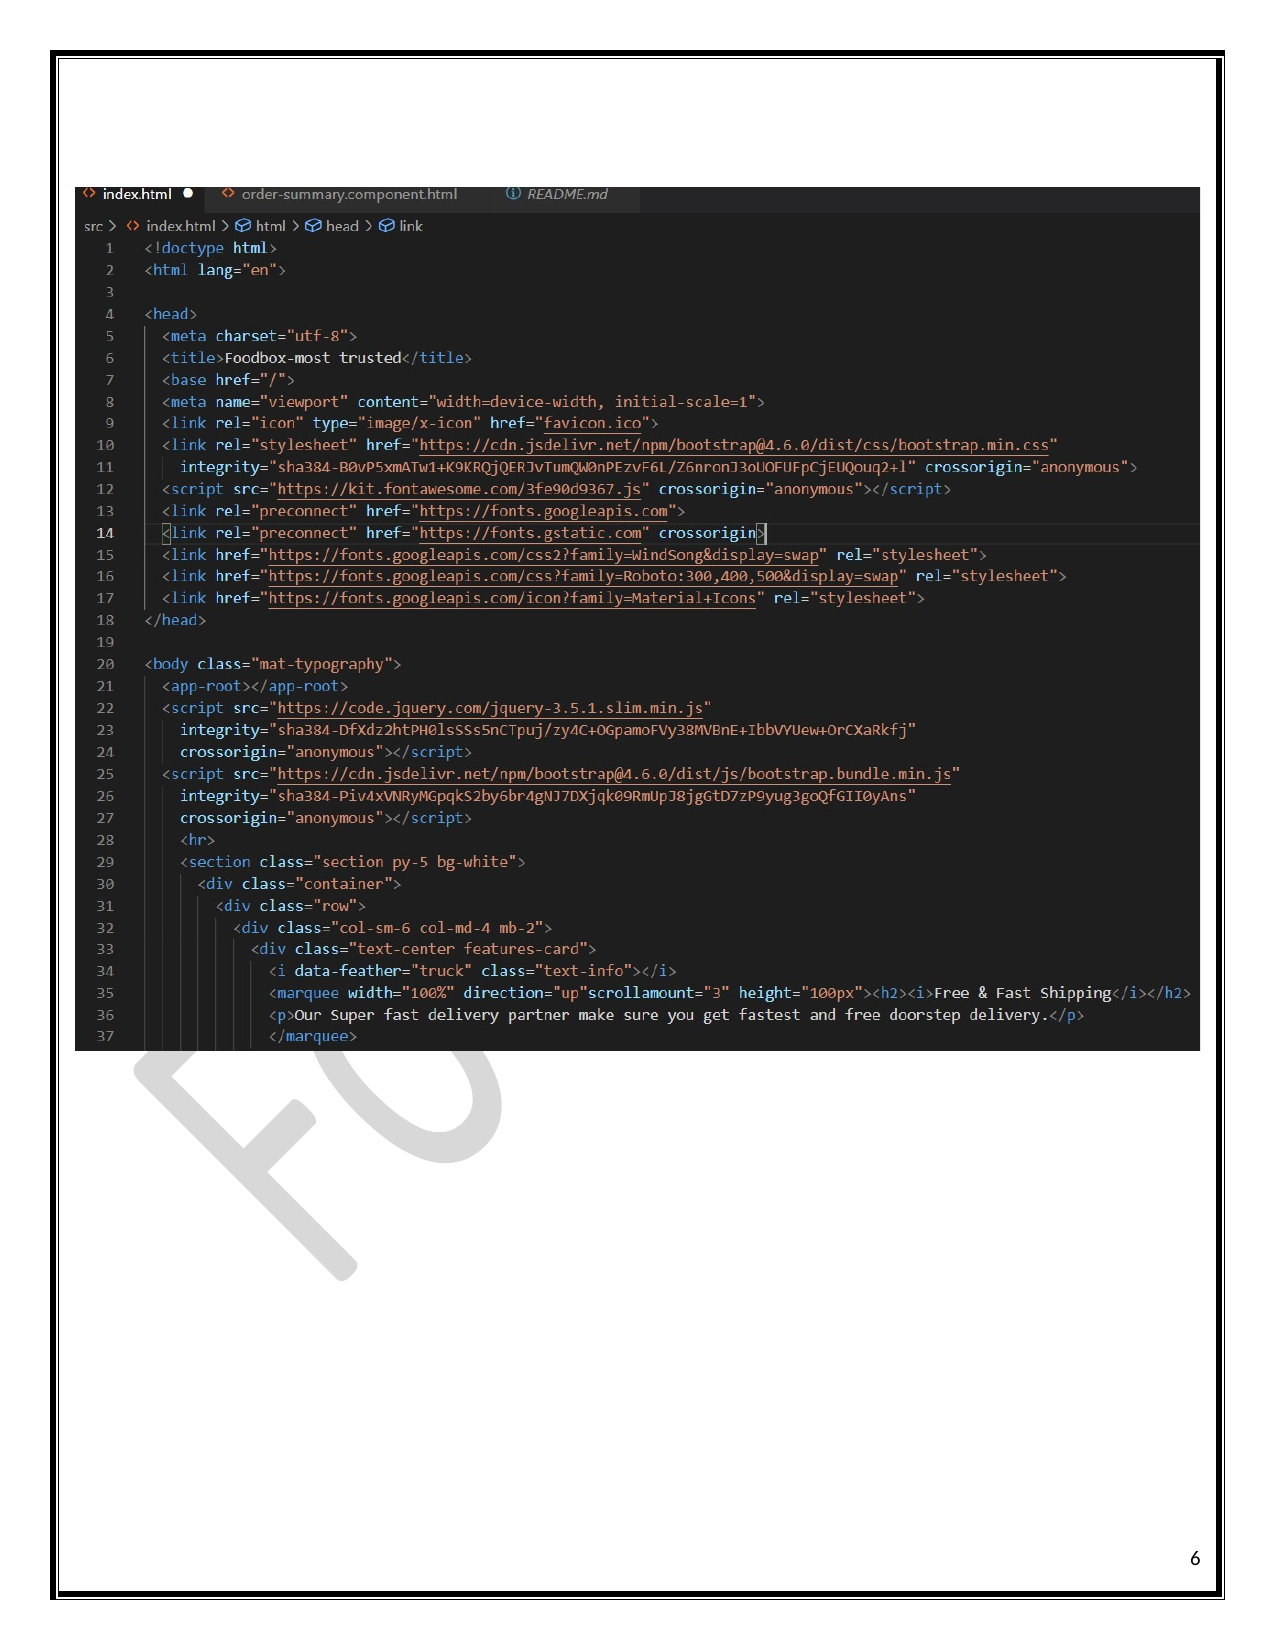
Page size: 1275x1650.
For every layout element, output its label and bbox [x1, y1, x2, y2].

picture [75, 187, 1200, 1051]
